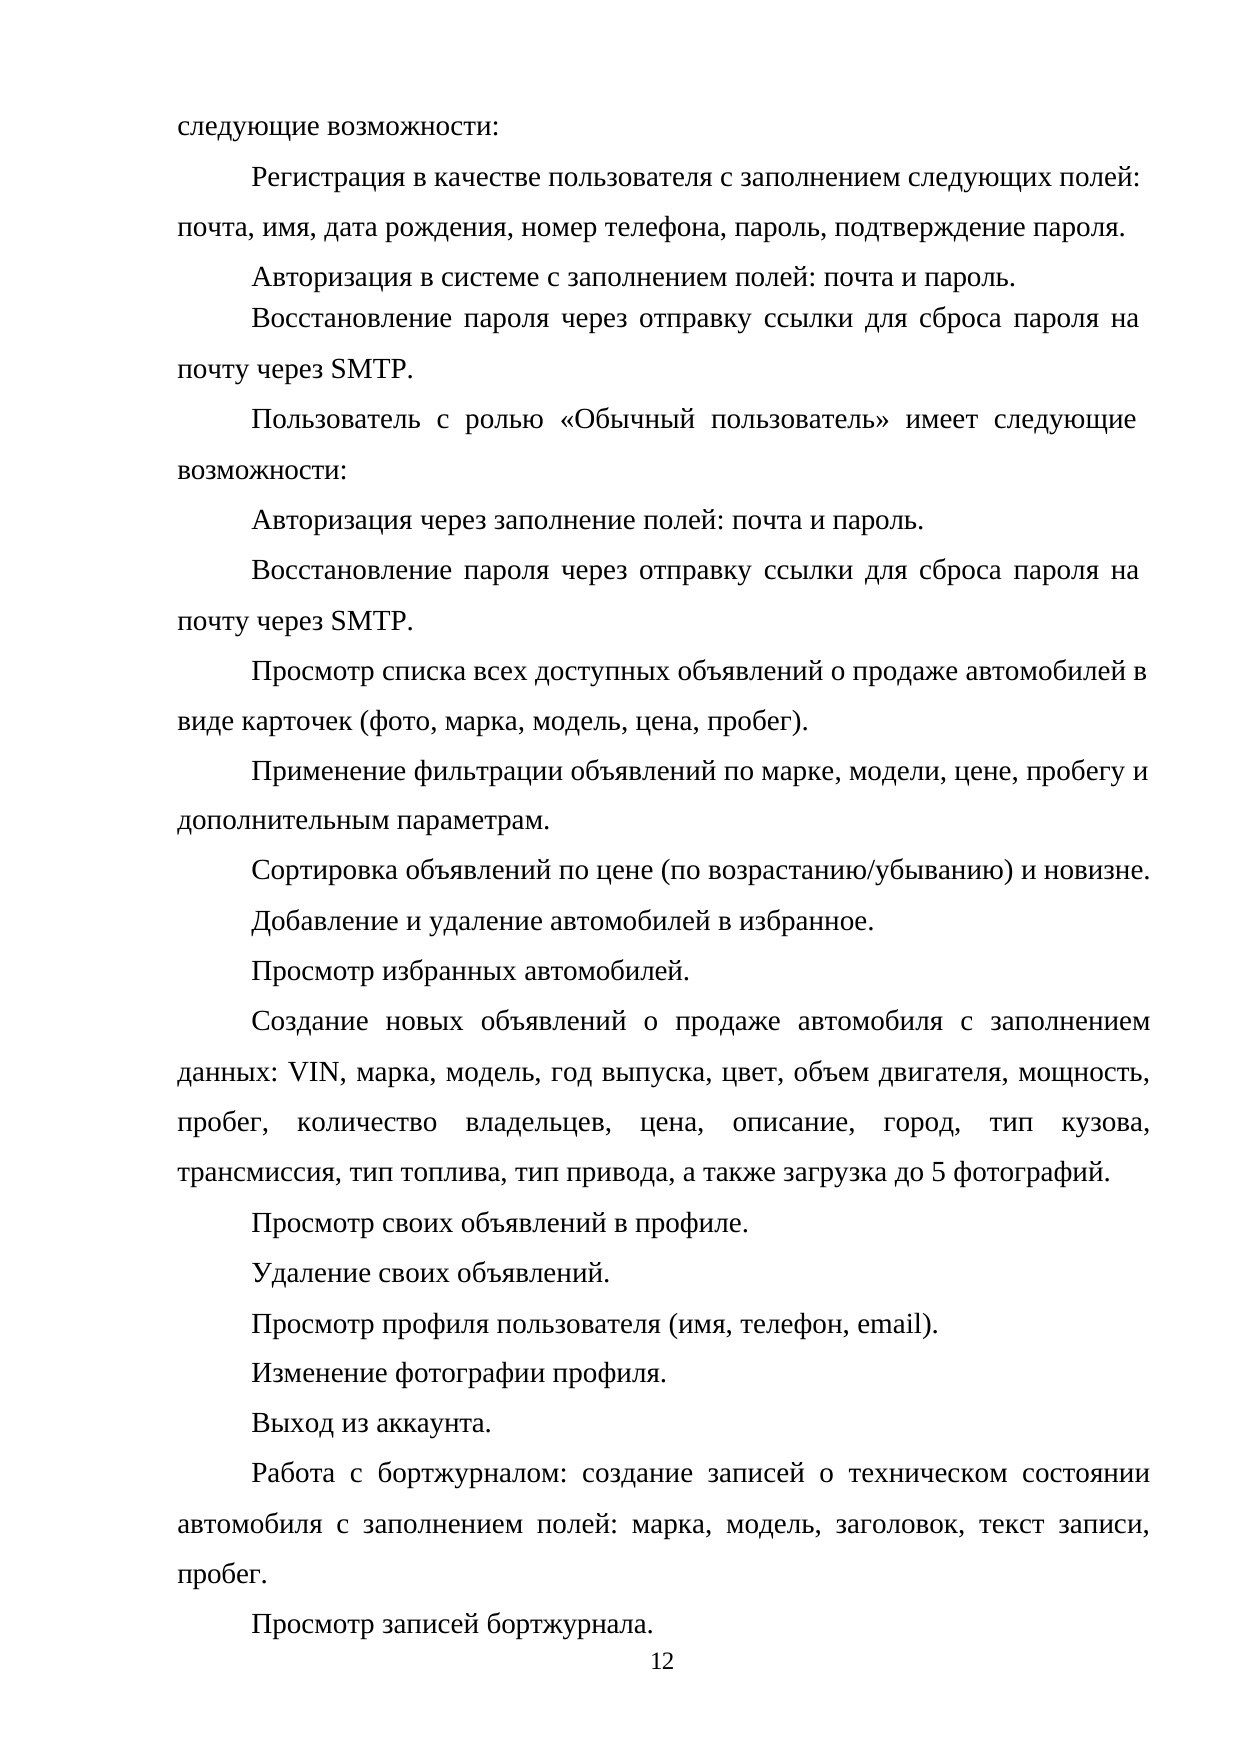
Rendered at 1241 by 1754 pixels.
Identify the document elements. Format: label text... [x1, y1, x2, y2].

text Применение фильтрации объявлений по марке, модели, цене, пробегу и дополнительным параметрам. [177, 753, 1151, 836]
text Просмотр списка всех доступных объявлений о продаже автомобилей в виде карточек (фото, марка, модель, цена, пробег). [177, 653, 1151, 736]
text Авторизация в системе с заполнением полей: почта и пароль. [251, 260, 1226, 293]
text Выход из аккаунта. [251, 1405, 1226, 1439]
text Просмотр профиля пользователя (имя, телефон, email). Изменение фотографии профиля. [251, 1306, 1015, 1389]
text Регистрация в качестве пользователя с заполнением следующих полей: почта, имя, дата рождения, номер телефона, пароль, подтверждение пароля. [177, 159, 1151, 243]
text Пользователь с ролью «Обычный пользователь» имеет следующие возможности: [177, 402, 1151, 486]
text Работа с бортжурналом: создание записей о техническом состоянии автомобиля с заполнением полей: марка, модель, заголовок, текст записи, пробег. [177, 1455, 1151, 1590]
text Создание новых объявлений о продаже автомобиля с заполнением данных: VIN, марка, модель, год выпуска, цвет, объем двигателя, мощность, пробег, количество владельцев, цена, описание, город, тип кузова, трансмиссия, тип топлива, тип привода, а также загрузка до 5 фотографий. [177, 1003, 1151, 1188]
text Просмотр своих объявлений в профиле. Удаление своих объявлений. [251, 1205, 829, 1289]
text Восстановление пароля через отправку ссылки для сброса пароля на почту через SMTP. [177, 300, 1151, 384]
text Сортировка объявлений по цене (по возрастанию/убыванию) и новизне. Добавление и удаление автомобилей в избранное. [251, 852, 1151, 937]
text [177, 108, 1151, 142]
text Восстановление пароля через отправку ссылки для сброса пароля на почту через SMTP. [177, 552, 1151, 636]
text Авторизация через заполнение полей: почта и пароль. [251, 503, 1226, 536]
text Просмотр избранных автомобилей. [251, 954, 1226, 987]
text Просмотр записей бортжурнала. [251, 1607, 1226, 1640]
